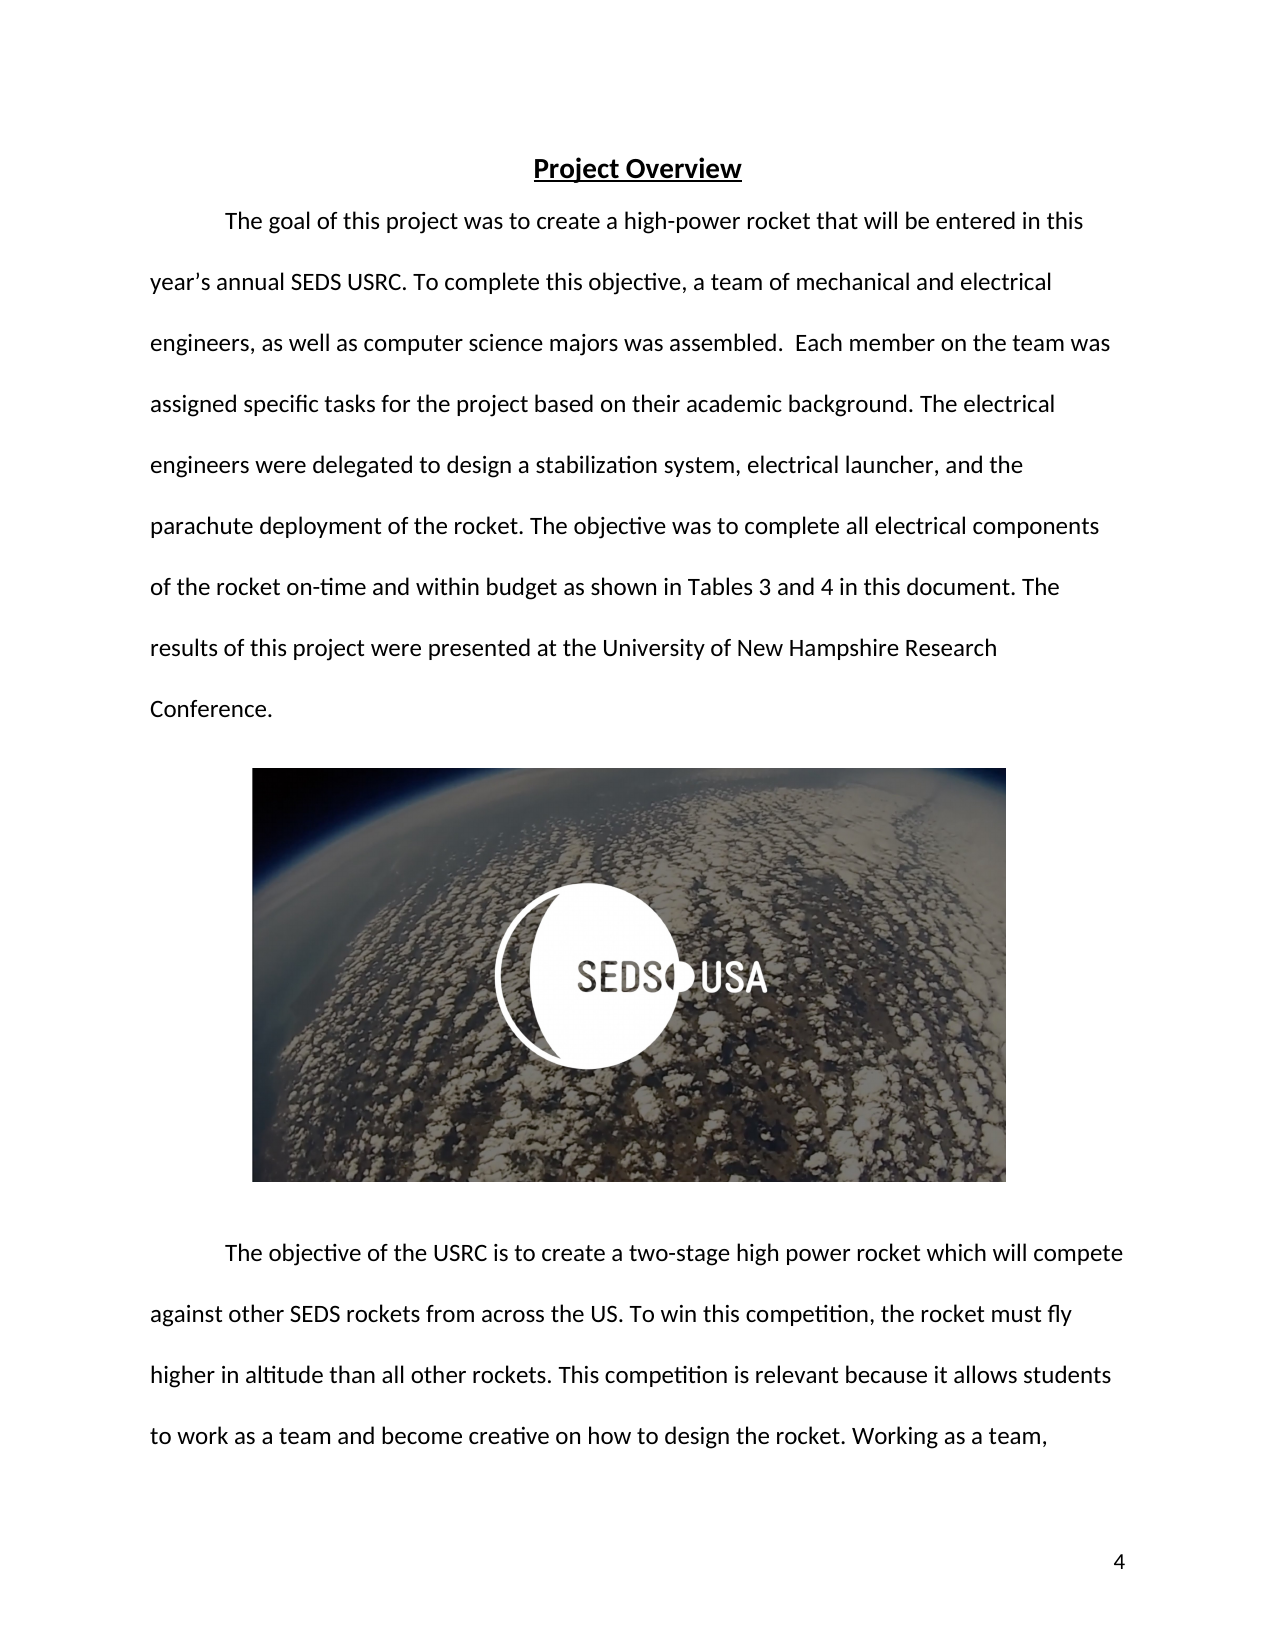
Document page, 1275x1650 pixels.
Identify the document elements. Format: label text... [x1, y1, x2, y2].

text Project Overview [150, 150, 1125, 186]
text The goal of this project was to create a high-power rocket that will be entered in this year’s annual SEDS USRC. To complete this objective, a team of mechanical and electrical engineers, as well as computer science majors was assembled. Each member on the team was assigned specific tasks for the project based on their academic background. The electrical engineers were delegated to design a stabilization system, electrical launcher, and the parachute deployment of the rocket. The objective was to complete all electrical components of the rocket on-time and within budget as shown in Tables 3 and 4 in this document. The results of this project were presented at the University of New Hampshire Research Conference. [150, 205, 1125, 724]
picture [252, 768, 1006, 1182]
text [150, 1237, 1125, 1451]
